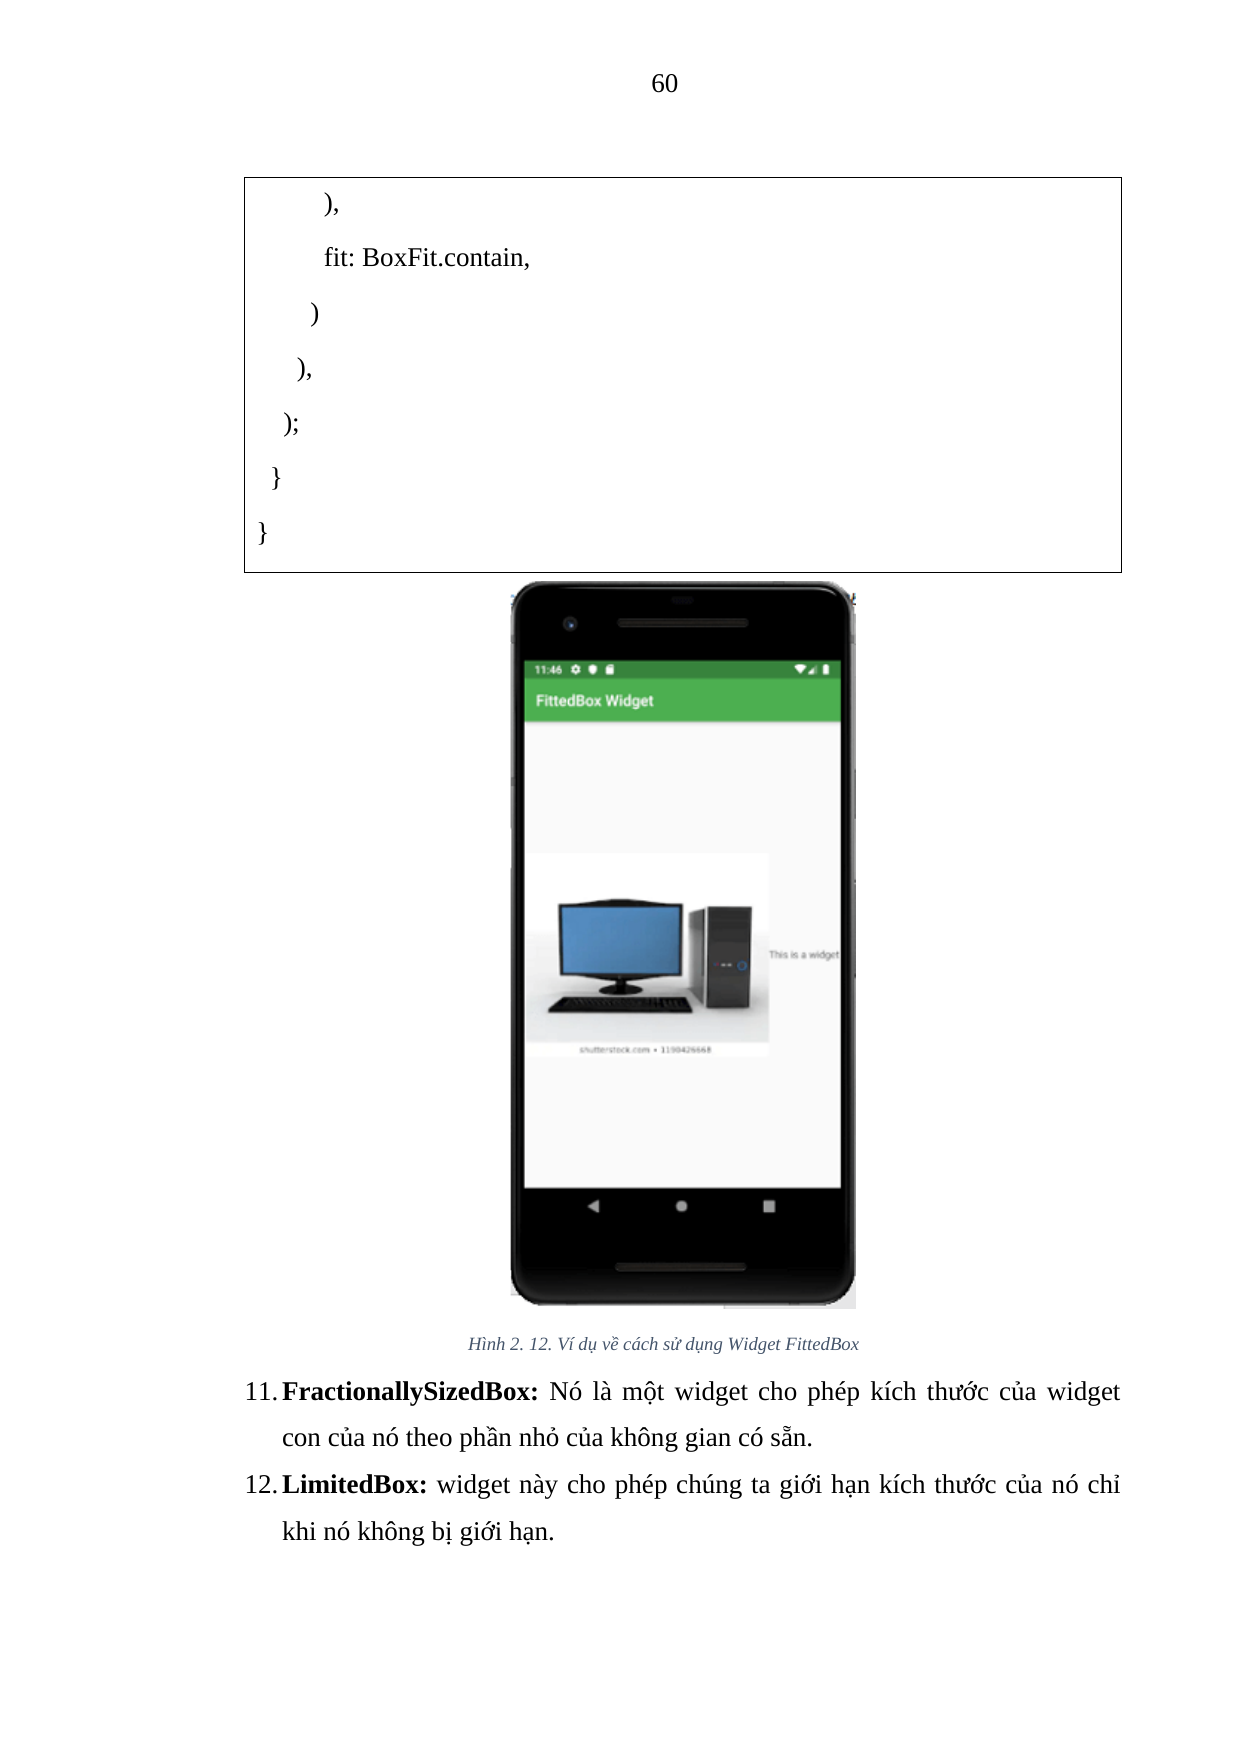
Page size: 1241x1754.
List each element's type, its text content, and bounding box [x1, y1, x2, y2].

list LimitedBox: widget này cho phép chúng ta giới hạn kích thước của nó chỉ khi nó không bị giới hạn. [244, 1468, 1122, 1546]
list FractionallySizedBox: Nó là một widget cho phép kích thước của widget con của nó theo phần nhỏ của không gian có sẵn. [244, 1375, 1122, 1453]
text Hình 2. . Ví dụ về cách sử dụng Widget FittedBox [207, 1332, 1122, 1354]
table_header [245, 178, 1121, 572]
picture [510, 581, 856, 1309]
